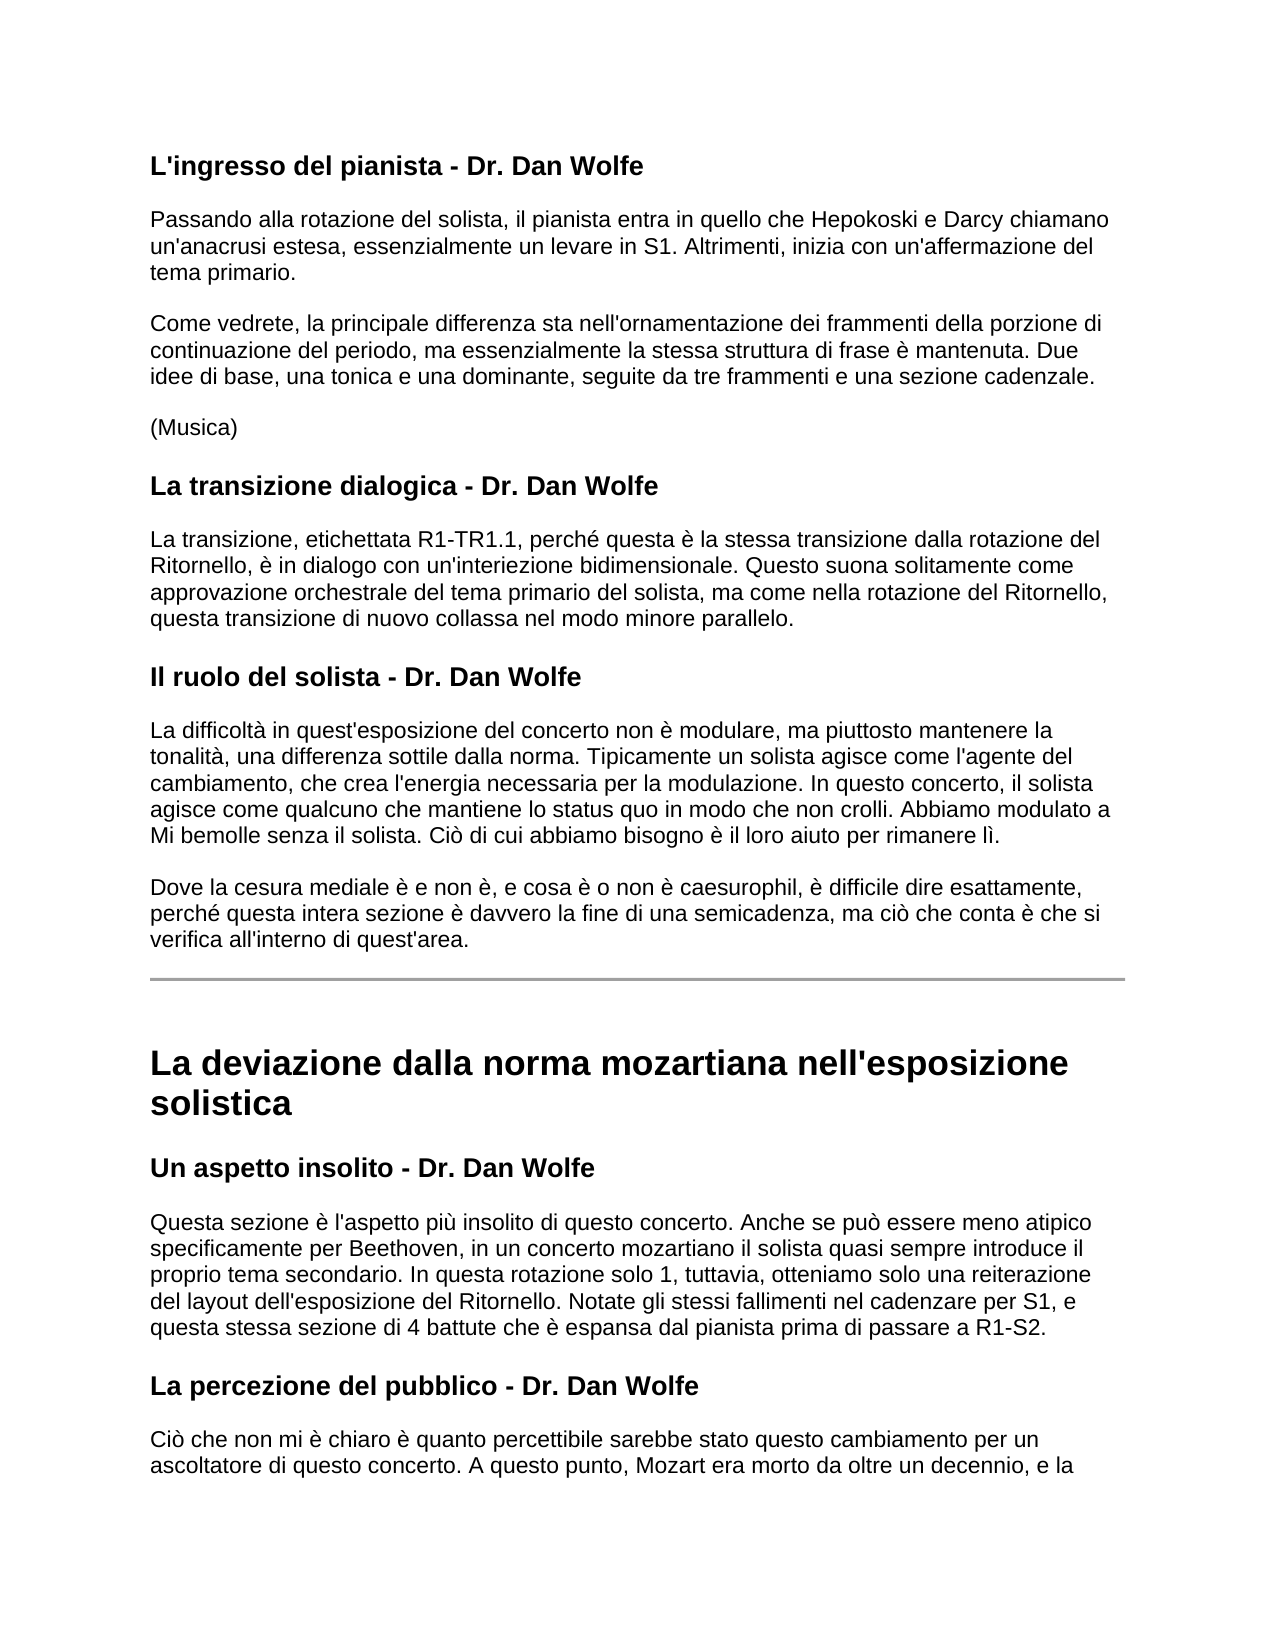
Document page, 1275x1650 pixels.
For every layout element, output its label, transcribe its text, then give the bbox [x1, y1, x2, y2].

subtitle L'ingresso del pianista - Dr. Dan Wolfe [150, 150, 1125, 181]
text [150, 1426, 1125, 1478]
text Dove la cesura mediale è e non è, e cosa è o non è caesurophil, è difficile dire esattamente, perché questa intera sezione è davvero la fine di una semicadenza, ma ciò che conta è che si verifica all'interno di quest'area. [150, 874, 1125, 953]
text La transizione, etichettata R1-TR1.1, perché questa è la stessa transizione dalla rotazione del Ritornello, è in dialogo con un'interiezione bidimensionale. Questo suona solitamente come approvazione orchestrale del tema primario del solista, ma come nella rotazione del Ritornello, questa transizione di nuovo collassa nel modo minore parallelo. [150, 526, 1125, 632]
text Passando alla rotazione del solista, il pianista entra in quello che Hepokoski e Darcy chiamano un'anacrusi estesa, essenzialmente un levare in S1. Altrimenti, inizia con un'affermazione del tema primario. [150, 206, 1125, 285]
text Come vedrete, la principale differenza sta nell'ornamentazione dei frammenti della porzione di continuazione del periodo, ma essenzialmente la stessa struttura di frase è mantenuta. Due idee di base, una tonica e una dominante, seguite da tre frammenti e una sezione cadenzale. [150, 310, 1125, 389]
subtitle La transizione dialogica - Dr. Dan Wolfe [150, 470, 1125, 501]
text Questa sezione è l'aspetto più insolito di questo concerto. Anche se può essere meno atipico specificamente per Beethoven, in un concerto mozartiano il solista quasi sempre introduce il proprio tema secondario. In questa rotazione solo 1, tuttavia, otteniamo solo una reiterazione del layout dell'esposizione del Ritornello. Notate gli stessi fallimenti nel cadenzare per S1, e questa stessa sezione di 4 battute che è espansa dal pianista prima di passare a R1-S2. [150, 1208, 1125, 1340]
text La difficoltà in quest'esposizione del concerto non è modulare, ma piuttosto mantenere la tonalità, una differenza sottile dalla norma. Tipicamente un solista agisce come l'agente del cambiamento, che crea l'energia necessaria per la modulazione. In questo concerto, il solista agisce come qualcuno che mantiene lo status quo in modo che non crolli. Abbiamo modulato a Mi bemolle senza il solista. Ciò di cui abbiamo bisogno è il loro aiuto per rimanere lì. [150, 717, 1125, 849]
text (Musica) [150, 414, 1125, 441]
subtitle Un aspetto insolito - Dr. Dan Wolfe [150, 1152, 1125, 1183]
subtitle Il ruolo del solista - Dr. Dan Wolfe [150, 661, 1125, 692]
subtitle La deviazione dalla norma mozartiana nell'esposizione solistica [150, 1042, 1125, 1123]
subtitle La percezione del pubblico - Dr. Dan Wolfe [150, 1369, 1125, 1401]
